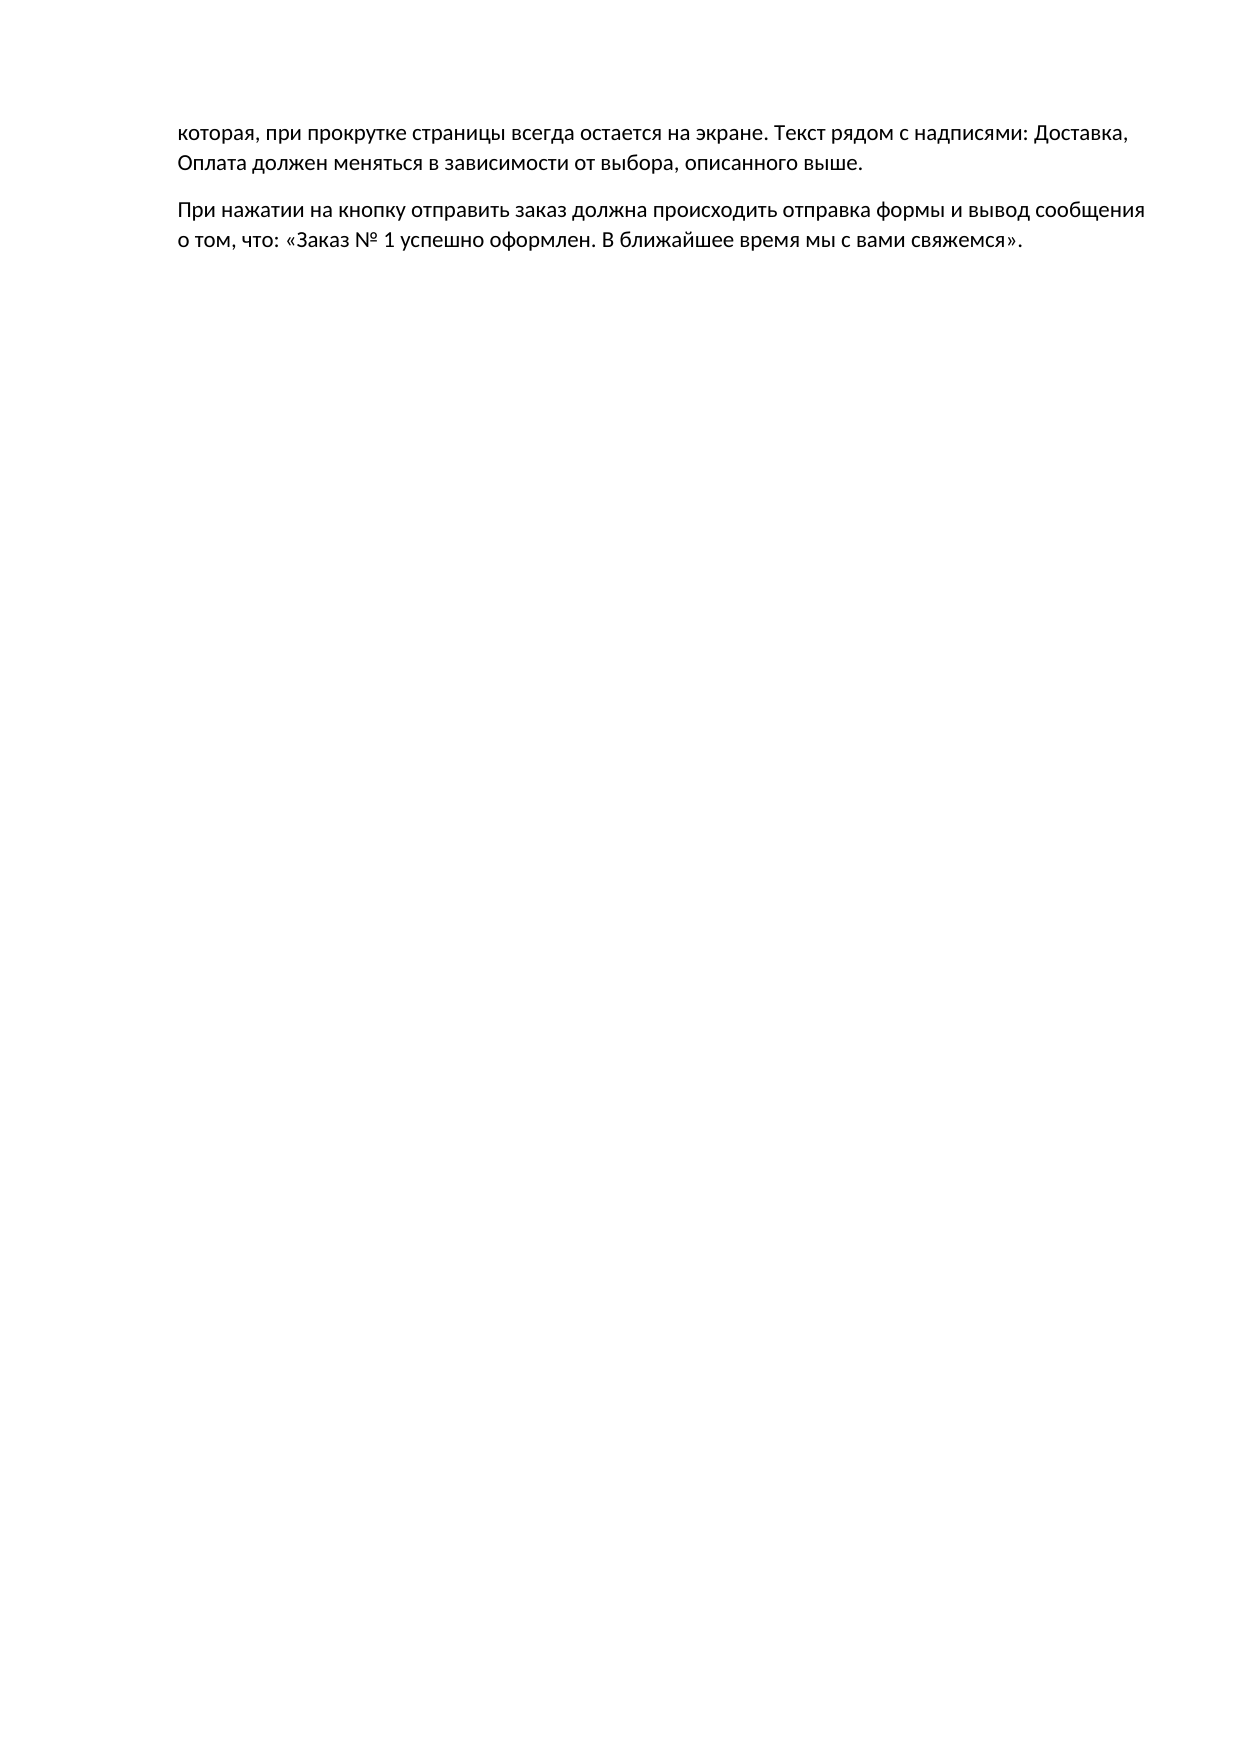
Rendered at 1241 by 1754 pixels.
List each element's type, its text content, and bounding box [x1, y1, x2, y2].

text При нажатии на кнопку отправить заказ должна происходить отправка формы и вывод сообщения о том, что: «Заказ № 1 успешно оформлен. В ближайшее время мы с вами свяжемся». [177, 195, 1152, 253]
text которая, при прокрутке страницы всегда остается на экране. Текст рядом с надписями: Доставка, Оплата должен меняться в зависимости от выбора, описанного выше. [177, 118, 1152, 176]
